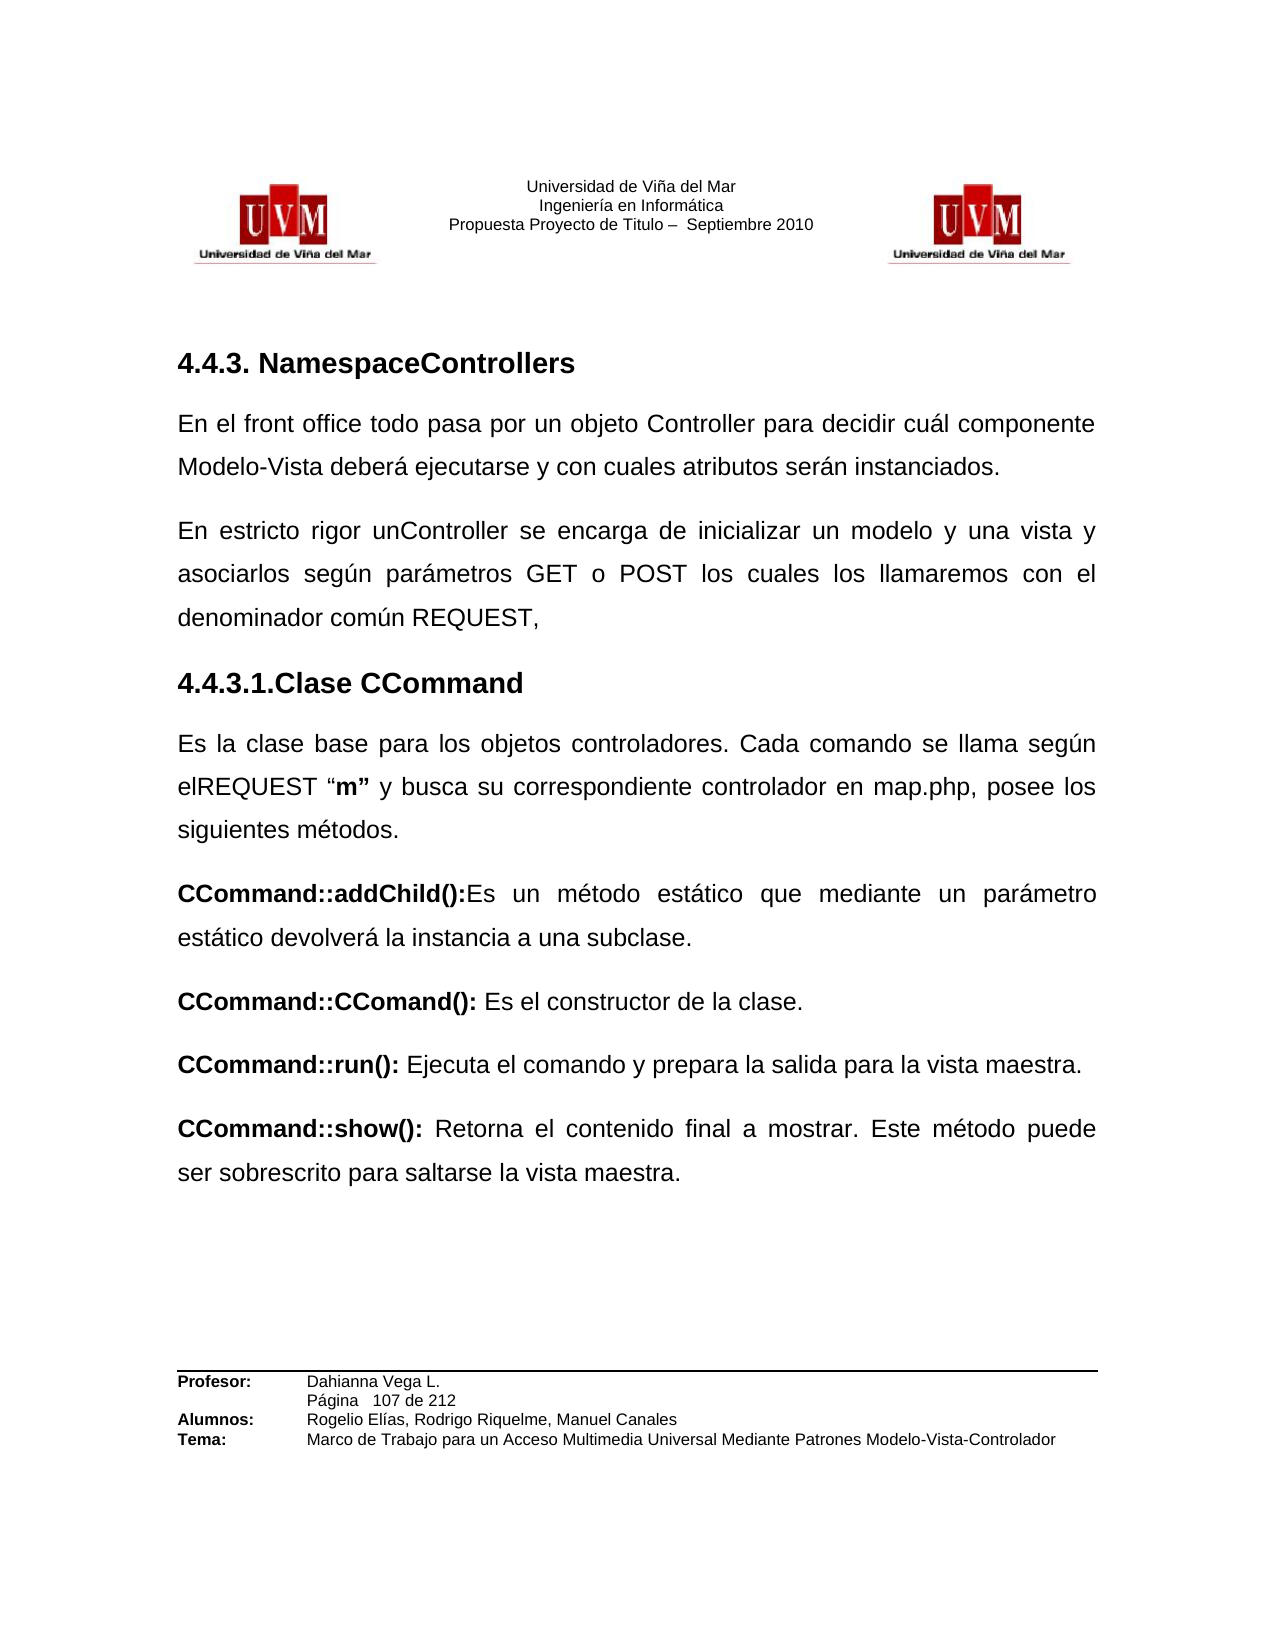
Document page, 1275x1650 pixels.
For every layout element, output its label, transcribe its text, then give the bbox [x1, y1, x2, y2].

text CCommand::show(): Retorna el contenido final a mostrar. Este método puede ser sobrescrito para saltarse la vista maestra. [177, 1114, 1098, 1186]
text CCommand::run(): Ejecuta el comando y prepara la salida para la vista maestra. [177, 1051, 1098, 1079]
text Es la clase base para los objetos controladores. Cada comando se llama según elREQUEST “m” y busca su correspondiente controlador en map.php, posee los siguientes métodos. [177, 729, 1098, 844]
text CCommand::CComand(): Es el constructor de la clase. [177, 987, 1098, 1015]
picture [177, 176, 390, 267]
text CCommand::addChild():Es un método estático que mediante un parámetro estático devolverá la instancia a una subclase. [177, 879, 1098, 951]
subtitle 4.4.3. NamespaceControllers [177, 346, 1098, 380]
picture [871, 176, 1084, 267]
text En el front office todo pasa por un objeto Controller para decidir cuál componente Modelo-Vista deberá ejecutarse y con cuales atributos serán instanciados. [177, 409, 1098, 481]
subtitle 4.4.3.1.Clase CCommand [177, 666, 1098, 700]
text En estricto rigor unController se encarga de inicializar un modelo y una vista y asociarlos según parámetros GET o POST los cuales los llamaremos con el denominador común REQUEST, [177, 516, 1098, 631]
